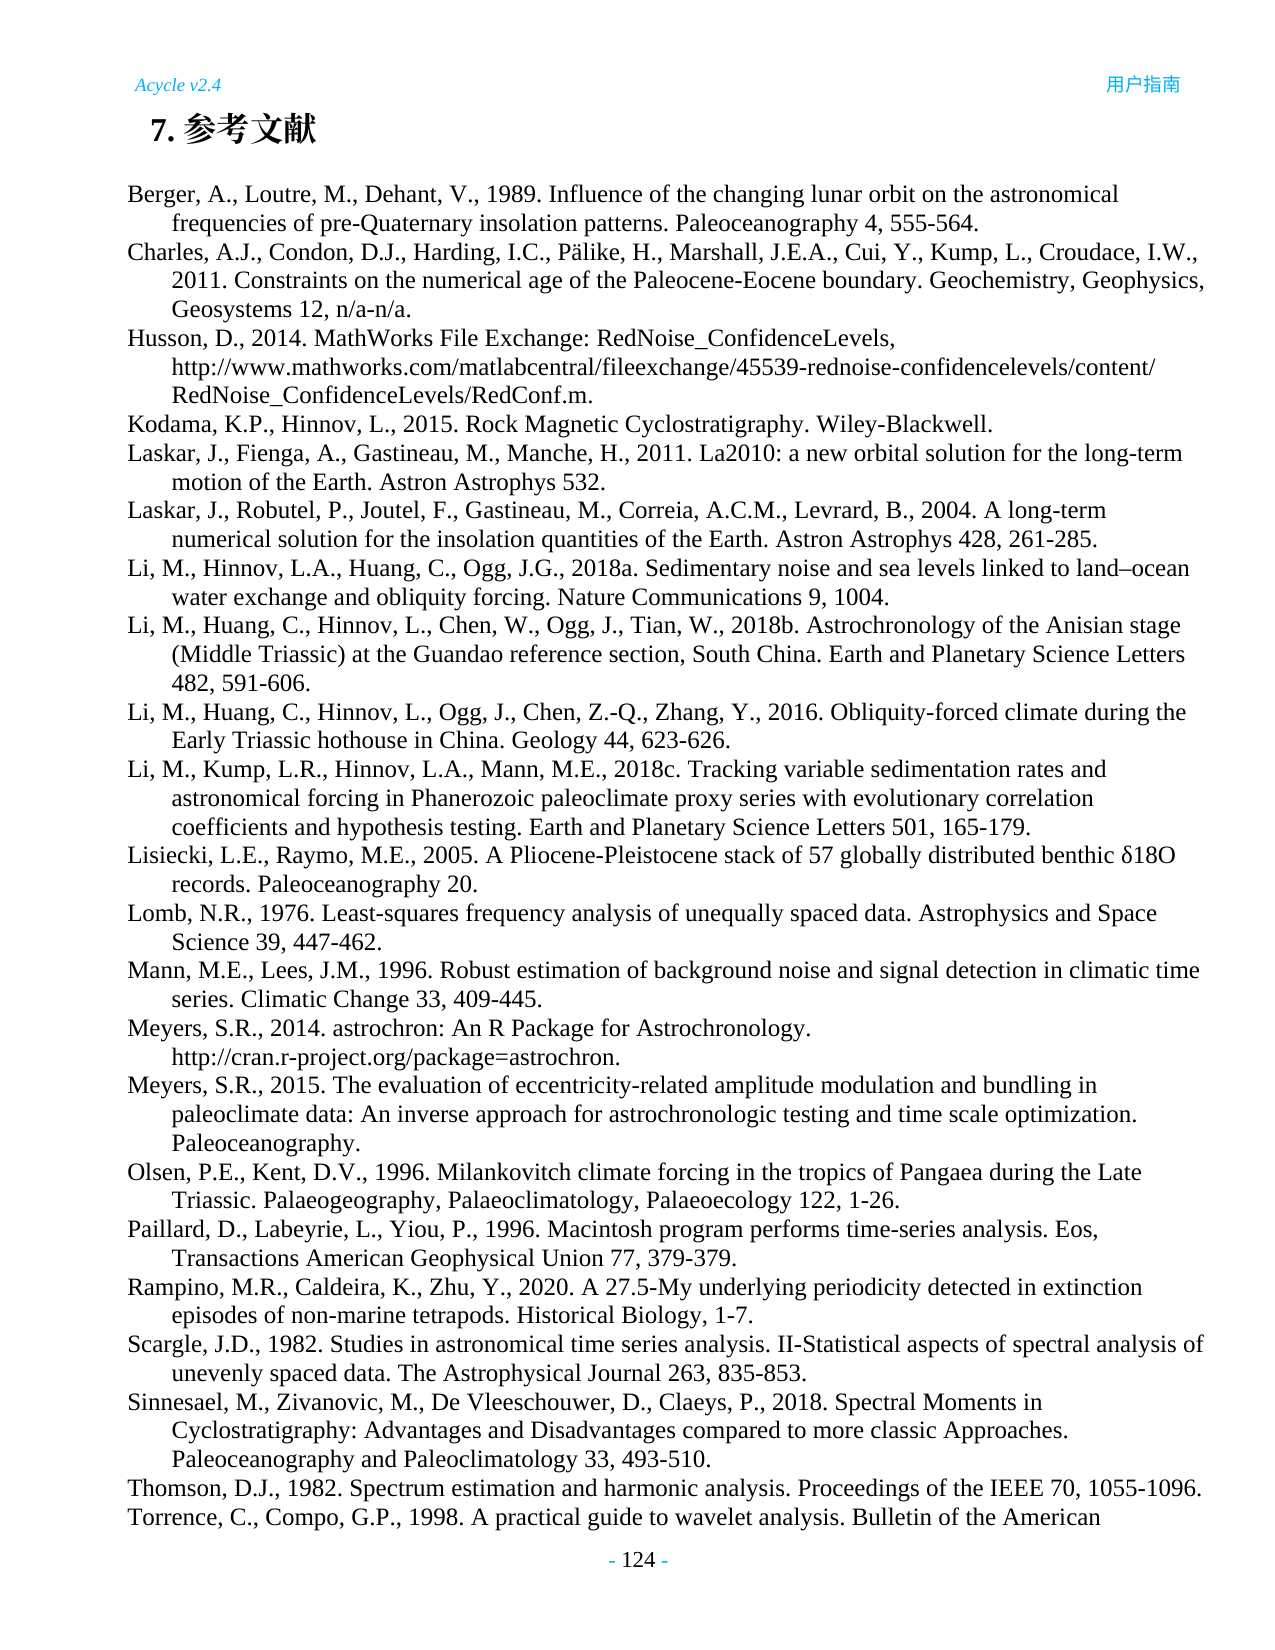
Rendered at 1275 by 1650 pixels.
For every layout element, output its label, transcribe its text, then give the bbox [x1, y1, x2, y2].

subtitle 参考文献 [150, 103, 1210, 151]
text Rampino, M.R., Caldeira, K., Zhu, Y., 2020. A 27.5-My underlying periodicity detected in extinction episodes of non-marine tetrapods. Historical Biology, 1-7. [127, 1272, 1210, 1329]
text Charles, A.J., Condon, D.J., Harding, I.C., Pälike, H., Marshall, J.E.A., Cui, Y., Kump, L., Croudace, I.W., 2011. Constraints on the numerical age of the Paleocene-Eocene boundary. Geochemistry, Geophysics, Geosystems 12, n/a-n/a. [127, 237, 1210, 323]
text Li, M., Kump, L.R., Hinnov, L.A., Mann, M.E., 2018c. Tracking variable sedimentation rates and astronomical forcing in Phanerozoic paleoclimate proxy series with evolutionary correlation coefficients and hypothesis testing. Earth and Planetary Science Letters 501, 165-179. [127, 754, 1210, 841]
text Husson, D., 2014. MathWorks File Exchange: RedNoise_ConfidenceLevels, http://www.mathworks.com/matlabcentral/fileexchange/45539-rednoise-confidencelevels/content/RedNoise_ConfidenceLevels/RedConf.m. [127, 323, 1210, 409]
text Li, M., Huang, C., Hinnov, L., Ogg, J., Chen, Z.-Q., Zhang, Y., 2016. Obliquity-forced climate during the Early Triassic hothouse in China. Geology 44, 623-626. [127, 697, 1210, 754]
picture [1151, 84, 1158, 92]
text Laskar, J., Robutel, P., Joutel, F., Gastineau, M., Correia, A.C.M., Levrard, B., 2004. A long-term numerical solution for the insolation quantities of the Earth. Astron Astrophys 428, 261-285. [127, 496, 1210, 553]
text Laskar, J., Fienga, A., Gastineau, M., Manche, H., 2011. La2010: a new orbital solution for the long-term motion of the Earth. Astron Astrophys 532. [127, 438, 1210, 496]
text Olsen, P.E., Kent, D.V., 1996. Milankovitch climate forcing in the tropics of Pangaea during the Late Triassic. Palaeogeography, Palaeoclimatology, Palaeoecology 122, 1-26. [127, 1157, 1210, 1214]
picture [1164, 80, 1170, 92]
text Lisiecki, L.E., Raymo, M.E., 2005. A Pliocene‐Pleistocene stack of 57 globally distributed benthic δ18O records. Paleoceanography 20. [127, 841, 1210, 898]
text Paillard, D., Labeyrie, L., Yiou, P., 1996. Macintosh program performs time‐series analysis. Eos, Transactions American Geophysical Union 77, 379-379. [127, 1214, 1210, 1272]
text Lomb, N.R., 1976. Least-squares frequency analysis of unequally spaced data. Astrophysics and Space Science 39, 447-462. [127, 898, 1210, 956]
text Scargle, J.D., 1982. Studies in astronomical time series analysis. II-Statistical aspects of spectral analysis of unevenly spaced data. The Astrophysical Journal 263, 835-853. [127, 1329, 1210, 1387]
text Thomson, D.J., 1982. Spectrum estimation and harmonic analysis. Proceedings of the IEEE 70, 1055-1096. [127, 1473, 1210, 1502]
text Meyers, S.R., 2014. astrochron: An R Package for Astrochronology. http://cran.r-project.org/package=astrochron. [127, 1013, 1210, 1071]
text Kodama, K.P., Hinnov, L., 2015. Rock Magnetic Cyclostratigraphy. Wiley-Blackwell. [127, 409, 1210, 438]
text Mann, M.E., Lees, J.M., 1996. Robust estimation of background noise and signal detection in climatic time series. Climatic Change 33, 409-445. [127, 956, 1210, 1013]
text Meyers, S.R., 2015. The evaluation of eccentricity‐related amplitude modulation and bundling in paleoclimate data: An inverse approach for astrochronologic testing and time scale optimization. Paleoceanography. [127, 1071, 1210, 1157]
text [127, 1502, 1210, 1531]
text Sinnesael, M., Zivanovic, M., De Vleeschouwer, D., Claeys, P., 2018. Spectral Moments in Cyclostratigraphy: Advantages and Disadvantages compared to more classic Approaches. Paleoceanography and Paleoclimatology 33, 493-510. [127, 1387, 1210, 1473]
text Li, M., Huang, C., Hinnov, L., Chen, W., Ogg, J., Tian, W., 2018b. Astrochronology of the Anisian stage (Middle Triassic) at the Guandao reference section, South China. Earth and Planetary Science Letters 482, 591-606. [127, 611, 1210, 697]
text Li, M., Hinnov, L.A., Huang, C., Ogg, J.G., 2018a. Sedimentary noise and sea levels linked to land–ocean water exchange and obliquity forcing. Nature Communications 9, 1004. [127, 553, 1210, 611]
picture [1128, 78, 1141, 86]
picture [1151, 75, 1160, 80]
text Berger, A., Loutre, M., Dehant, V., 1989. Influence of the changing lunar orbit on the astronomical frequencies of pre‐Quaternary insolation patterns. Paleoceanography 4, 555-564. [127, 179, 1210, 237]
picture [136, 81, 142, 89]
